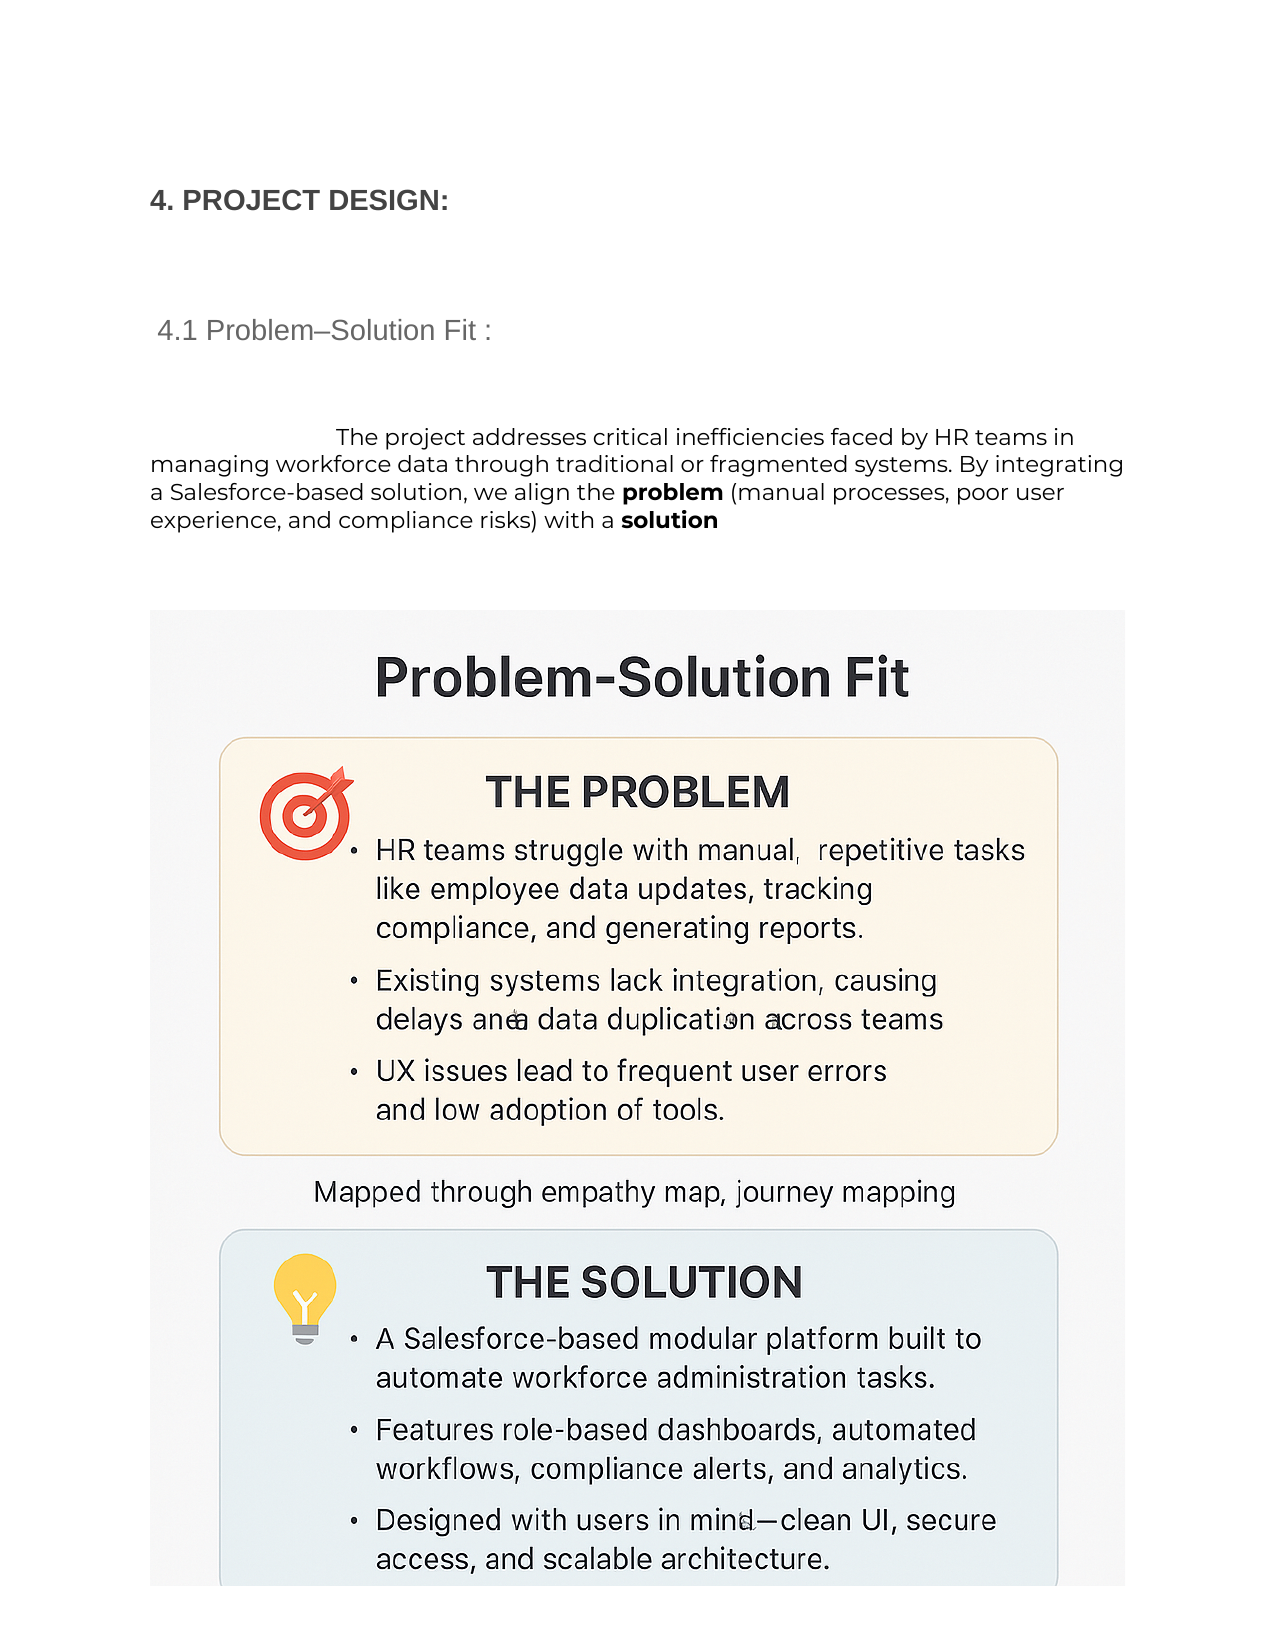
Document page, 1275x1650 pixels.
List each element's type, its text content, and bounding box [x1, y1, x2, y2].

subtitle 4.1 Problem–Solution Fit : [150, 313, 1125, 346]
text The project addresses critical inefficiencies faced by HR teams in managing workforce data through traditional or fragmented systems. By integrating a Salesforce-based solution, we align the problem (manual processes, poor user experience, and compliance risks) with a solution [150, 423, 1125, 534]
subtitle 4. PROJECT DESIGN: [150, 183, 1125, 217]
picture [150, 610, 1125, 1586]
